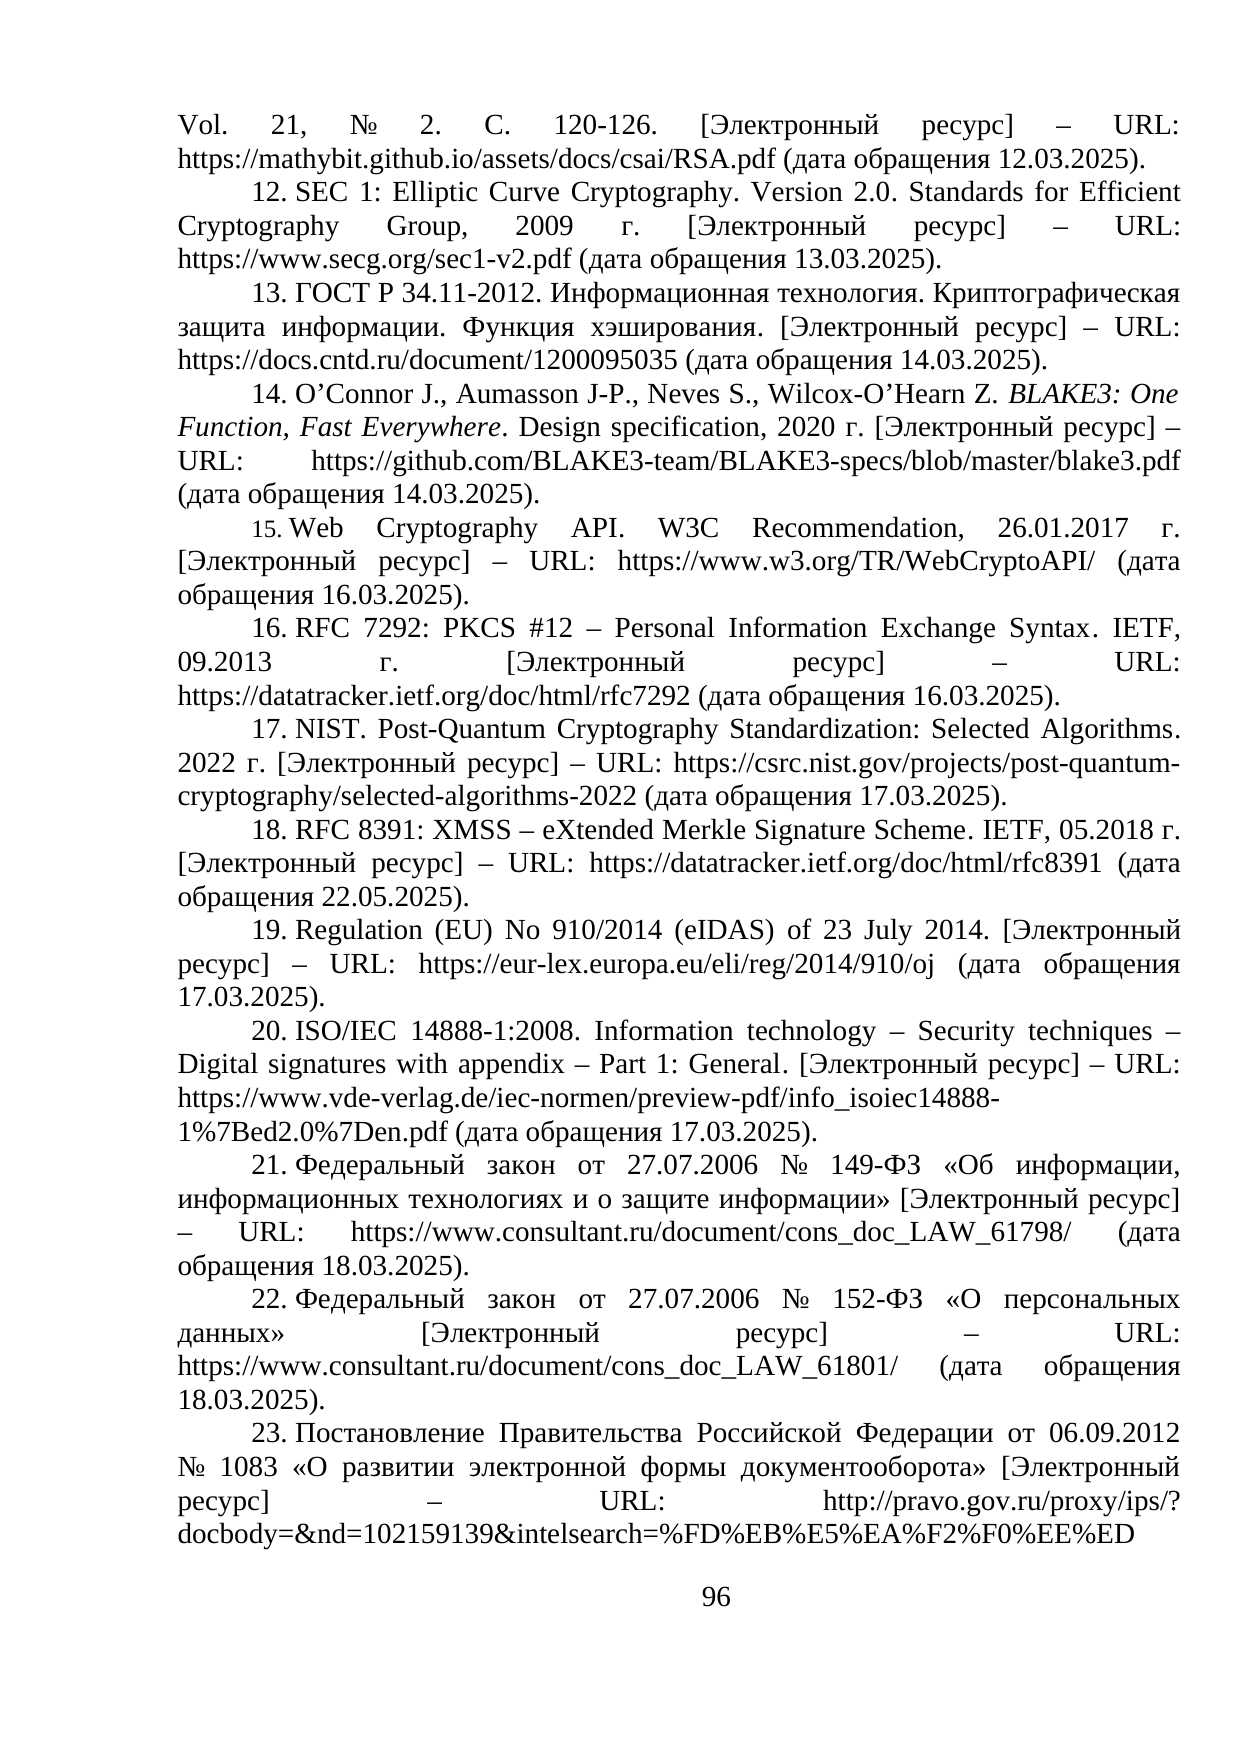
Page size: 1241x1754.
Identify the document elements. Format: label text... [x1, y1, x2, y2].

list O’Connor J., Aumasson J-P., Neves S., Wilcox-O’Hearn Z. BLAKE3: One Function, Fast Everywhere. Design specification, 2020 г. [Электронный ресурс] – URL: https://github.com/BLAKE3-team/BLAKE3-specs/blob/master/blake3.pdf (дата обращения 14.03.2025). [177, 376, 1181, 510]
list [177, 1416, 1181, 1550]
list Федеральный закон от 27.07.2006 № 149-ФЗ «Об информации, информационных технологиях и о защите информации» [Электронный ресурс] – URL: https://www.consultant.ru/document/cons_doc_LAW_61798/ (дата обращения 18.03.2025). [177, 1147, 1181, 1281]
list Regulation (EU) No 910/2014 (eIDAS) of 23 July 2014. [Электронный ресурс] – URL: https://eur-lex.europa.eu/eli/reg/2014/910/oj (дата обращения 17.03.2025). [177, 912, 1181, 1013]
list ISO/IEC 14888-1:2008. Information technology – Security techniques – Digital signatures with appendix – Part 1: General. [Электронный ресурс] – URL: https://www.vde-verlag.de/iec-normen/preview-pdf/info_isoiec14888-1%7Bed2.0%7Den.pdf (дата обращения 17.03.2025). [177, 1013, 1181, 1147]
list NIST. Post-Quantum Cryptography Standardization: Selected Algorithms. 2022 г. [Электронный ресурс] – URL: https://csrc.nist.gov/projects/post-quantum-cryptography/selected-algorithms-2022 (дата обращения 17.03.2025). [177, 711, 1181, 812]
list ГОСТ Р 34.11-2012. Информационная технология. Криптографическая защита информации. Функция хэширования. [Электронный ресурс] – URL: https://docs.cntd.ru/document/1200095035 (дата обращения 14.03.2025). [177, 275, 1181, 376]
list RFC 7292: PKCS #12 – Personal Information Exchange Syntax. IETF, 09.2013 г. [Электронный ресурс] – URL: https://datatracker.ietf.org/doc/html/rfc7292 (дата обращения 16.03.2025). [177, 611, 1181, 711]
list RFC 8391: XMSS – eXtended Merkle Signature Scheme. IETF, 05.2018 г. [Электронный ресурс] – URL: https://datatracker.ietf.org/doc/html/rfc8391 (дата обращения 22.05.2025). [177, 812, 1181, 912]
list SEC 1: Elliptic Curve Cryptography. Version 2.0. Standards for Efficient Cryptography Group, 2009 г. [Электронный ресурс] – URL: https://www.secg.org/sec1-v2.pdf (дата обращения 13.03.2025). [177, 174, 1181, 275]
list Web Cryptography API. W3C Recommendation, 26.01.2017 г. [Электронный ресурс] – URL: https://www.w3.org/TR/WebCryptoAPI/ (дата обращения 16.03.2025). [177, 510, 1181, 611]
list Федеральный закон от 27.07.2006 № 152-ФЗ «О персональных данных» [Электронный ресурс] – URL: https://www.consultant.ru/document/cons_doc_LAW_61801/ (дата обращения 18.03.2025). [177, 1281, 1181, 1416]
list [177, 107, 1181, 174]
